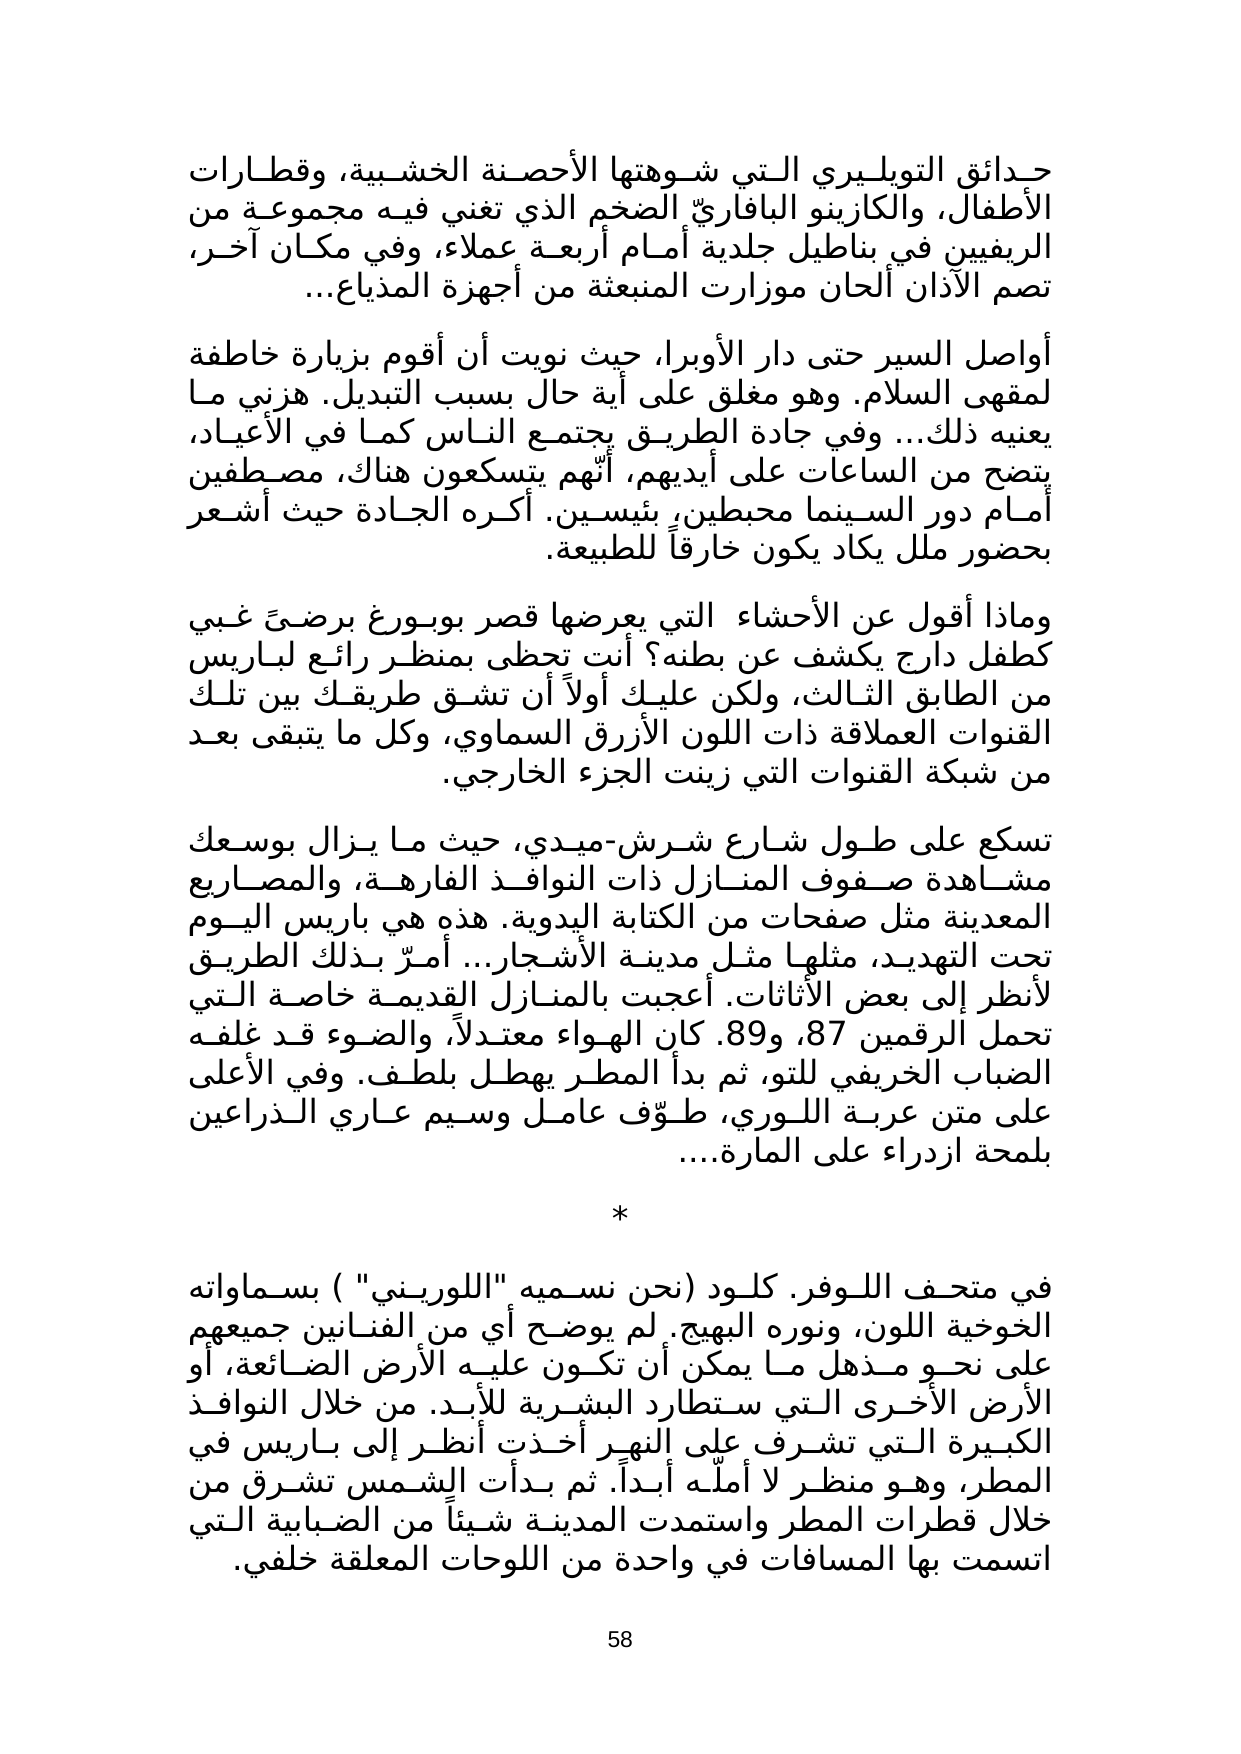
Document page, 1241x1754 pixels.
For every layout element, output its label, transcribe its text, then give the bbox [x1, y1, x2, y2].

text في متحف اللوفر. كلود (نحن نسميه "اللوريني" ) بسماواته الخوخية اللون، ونوره البهيج. لم يوضح أي من الفنانين جميعهم على نحو مذهل ما يمكن أن تكون عليه الأرض الضائعة، أو الأرض الأخرى التي ستطارد البشرية للأبد. من خلال النوافذ الكبيرة التي تشرف على النهر أخذت أنظر إلى باريس في المطر، وهو منظر لا أملّه أبداً. ثم بدأت الشمس تشرق من خلال قطرات المطر واستمدت المدينة شيئاً من الضبابية التي اتسمت بها المسافات في واحدة من اللوحات المعلقة خلفي. [187, 1267, 1053, 1578]
text أواصل السير حتى دار الأوبرا، حيث نويت أن أقوم بزيارة خاطفة لمقهى السلام. وهو مغلق على أية حال بسبب التبديل. هزني ما يعنيه ذلك... وفي جادة الطريق يجتمع الناس كما في الأعياد، يتضح من الساعات على أيديهم، أنّهم يتسكعون هناك، مصطفين أمام دور السينما محبطين، بئيسين. أكره الجادة حيث أشعر بحضور ملل يكاد يكون خارقاً للطبيعة. [187, 334, 1053, 568]
text وماذا أقول عن الأحشاء التي يعرضها قصر بوبورغ برضىً غبي كطفل دارج يكشف عن بطنه؟ أنت تحظى بمنظر رائع لباريس من الطابق الثالث، ولكن عليك أولاً أن تشق طريقك بين تلك القنوات العملاقة ذات اللون الأزرق السماوي، وكل ما يتبقى بعد من شبكة القنوات التي زينت الجزء الخارجي. [187, 597, 1053, 791]
text تسكع على طول شارع شرش-ميدي، حيث ما يزال بوسعك مشاهدة صفوف المنازل ذات النوافذ الفارهة، والمصاريع المعدينة مثل صفحات من الكتابة اليدوية. هذه هي باريس اليوم تحت التهديد، مثلها مثل مدينة الأشجار... أمرّ بذلك الطريق لأنظر إلى بعض الأثاثات. أعجبت بالمنازل القديمة خاصة التي تحمل الرقمين 87، و89. كان الهواء معتدلاً، والضوء قد غلفه الضباب الخريفي للتو، ثم بدأ المطر يهطل بلطف. وفي الأعلى على متن عربة اللوري، طوّف عامل وسيم عاري الذراعين بلمحة ازدراء على المارة.... [187, 820, 1053, 1170]
text حدائق التويليري التي شوهتها الأحصنة الخشبية، وقطارات الأطفال، والكازينو البافاريّ الضخم الذي تغني فيه مجموعة من الريفيين في بناطيل جلدية أمام أربعة عملاء، وفي مكان آخر، تصم الآذان ألحان موزارت المنبعثة من أجهزة المذياع... [187, 150, 1053, 305]
text * [187, 1199, 1053, 1238]
